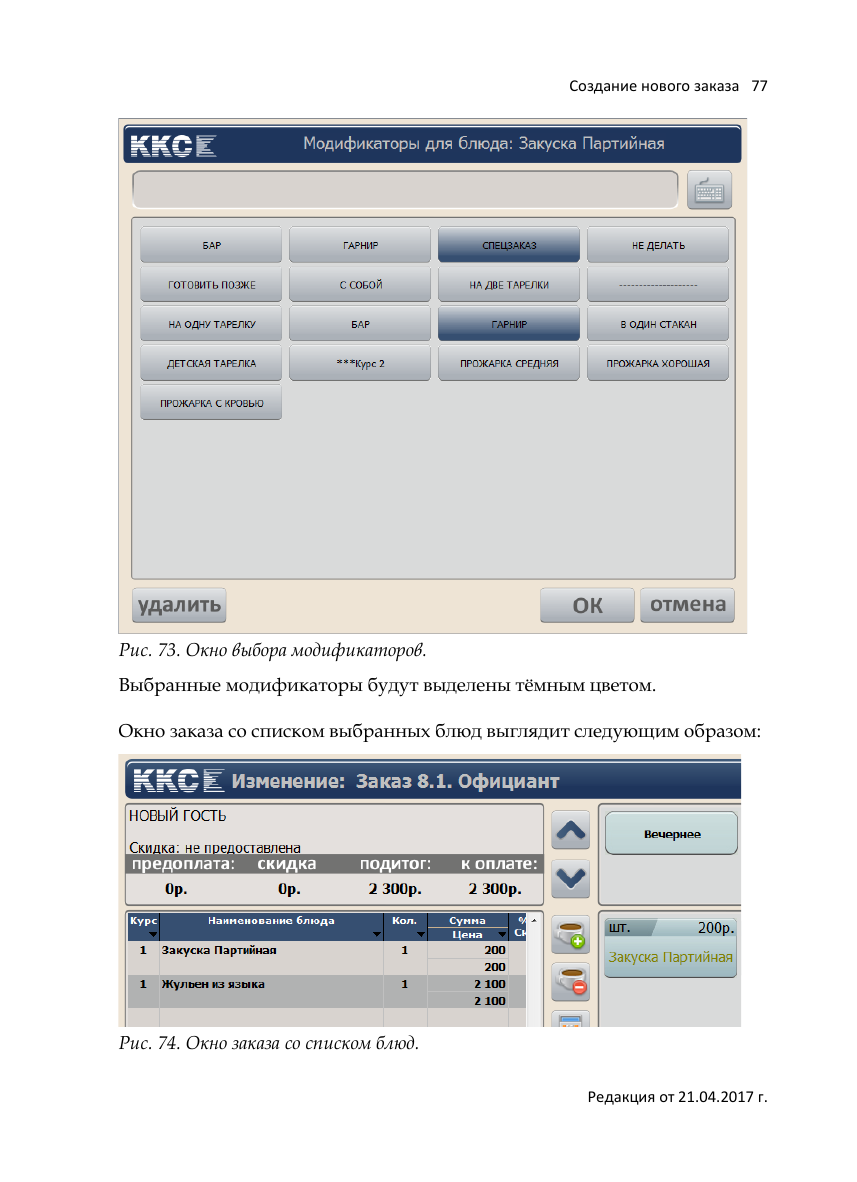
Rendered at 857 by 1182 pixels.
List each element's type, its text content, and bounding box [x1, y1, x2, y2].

text Выбранные модификаторы будут выделены тёмным цветом. [89, 674, 768, 697]
picture [118, 118, 748, 634]
text Рис. 74. Окно заказа со списком блюд. [89, 1032, 768, 1055]
text Окно заказа со списком выбранных блюд выглядит следующим образом: [89, 720, 768, 742]
text Рис. 73. Окно выбора модификаторов. [89, 639, 768, 662]
picture [118, 754, 742, 1027]
